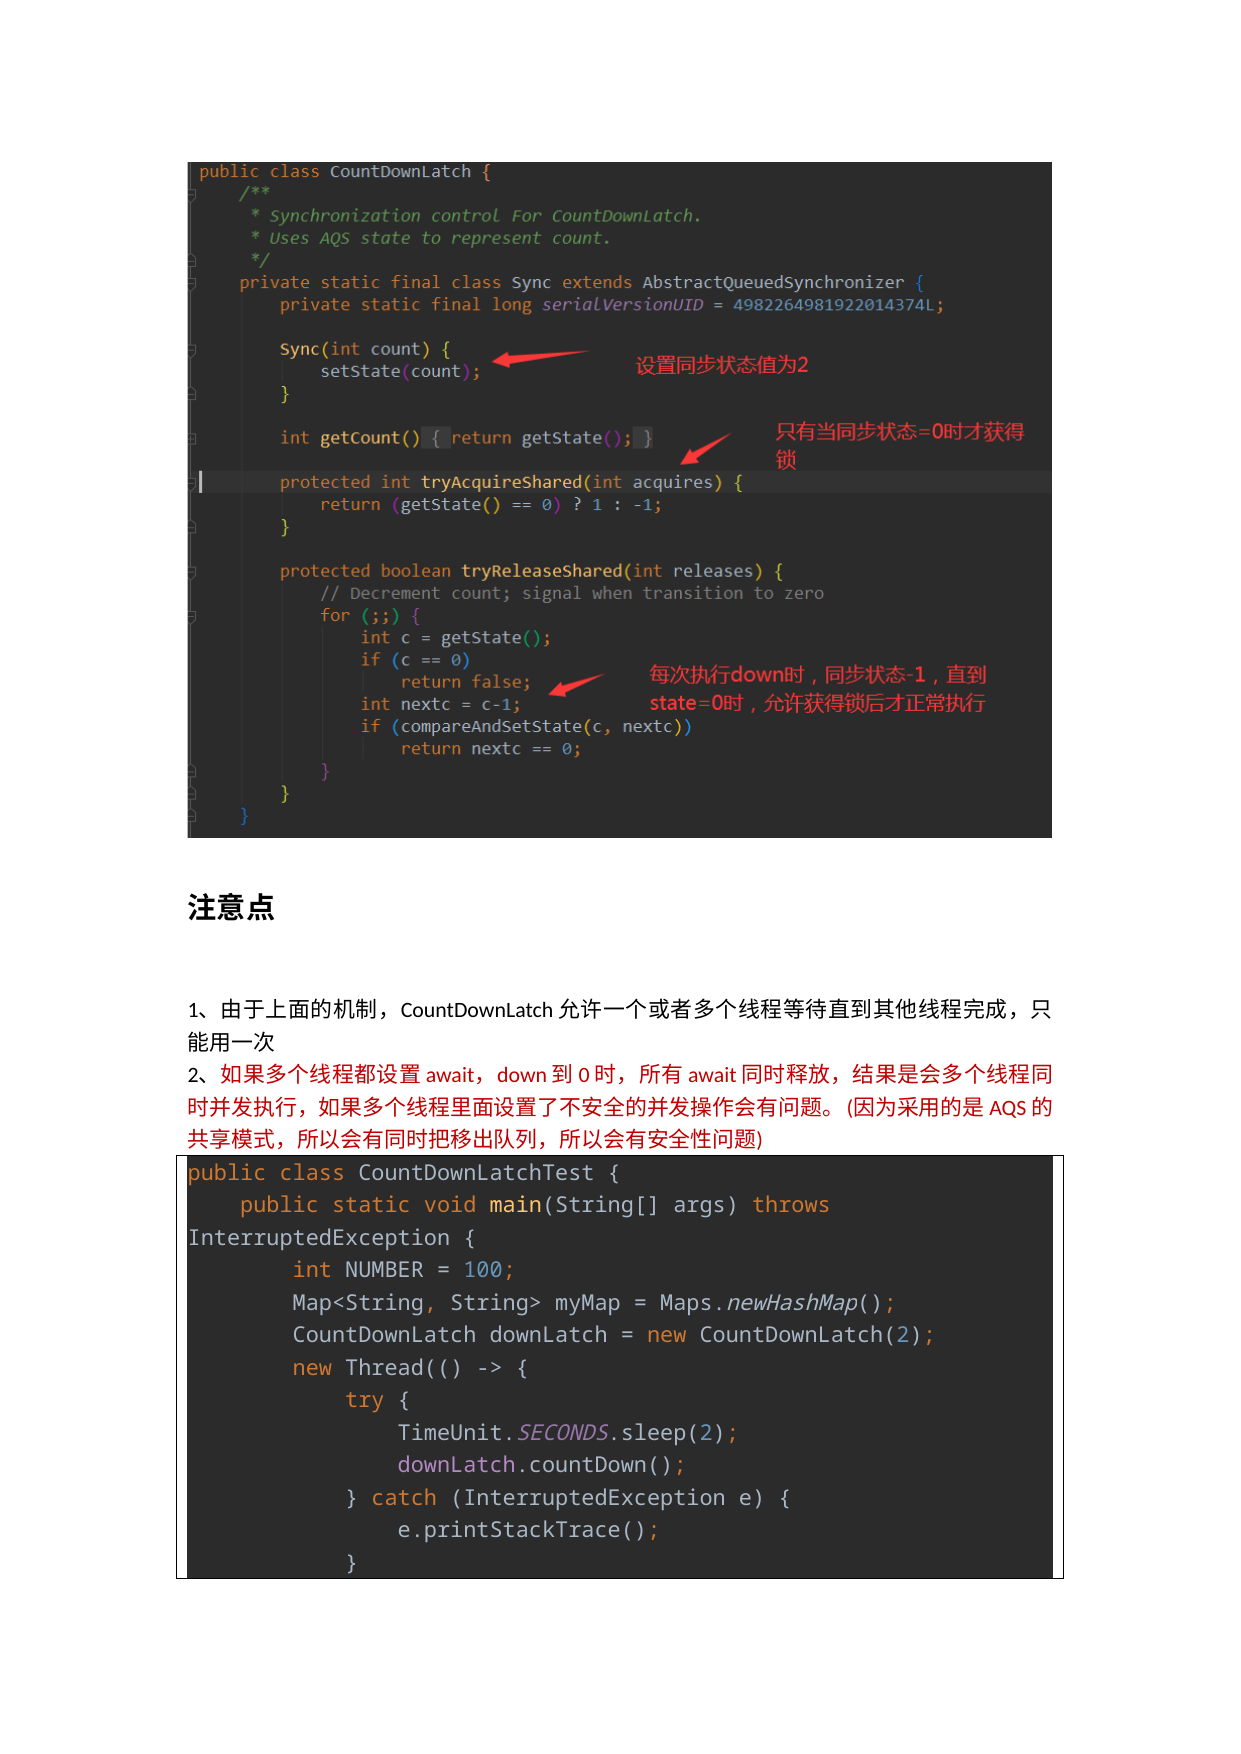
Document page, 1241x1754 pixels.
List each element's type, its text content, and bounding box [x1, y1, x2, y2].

picture [187, 162, 1052, 838]
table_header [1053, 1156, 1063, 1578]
list 由于上面的机制，CountDownLatch允许一个或者多个线程等待直到其他线程完成，只能用一次 [187, 992, 1053, 1057]
list 如果多个线程都设置await，down到0时，所有await同时释放，结果是会多个线程同时并发执行，如果多个线程里面设置了不安全的并发操作会有问题。(因为采用的是AQS的共享模式，所以会有同时把移出队列，所以会有安全性问题) [187, 1057, 1053, 1154]
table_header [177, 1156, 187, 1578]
subtitle 注意点 [187, 874, 1053, 939]
